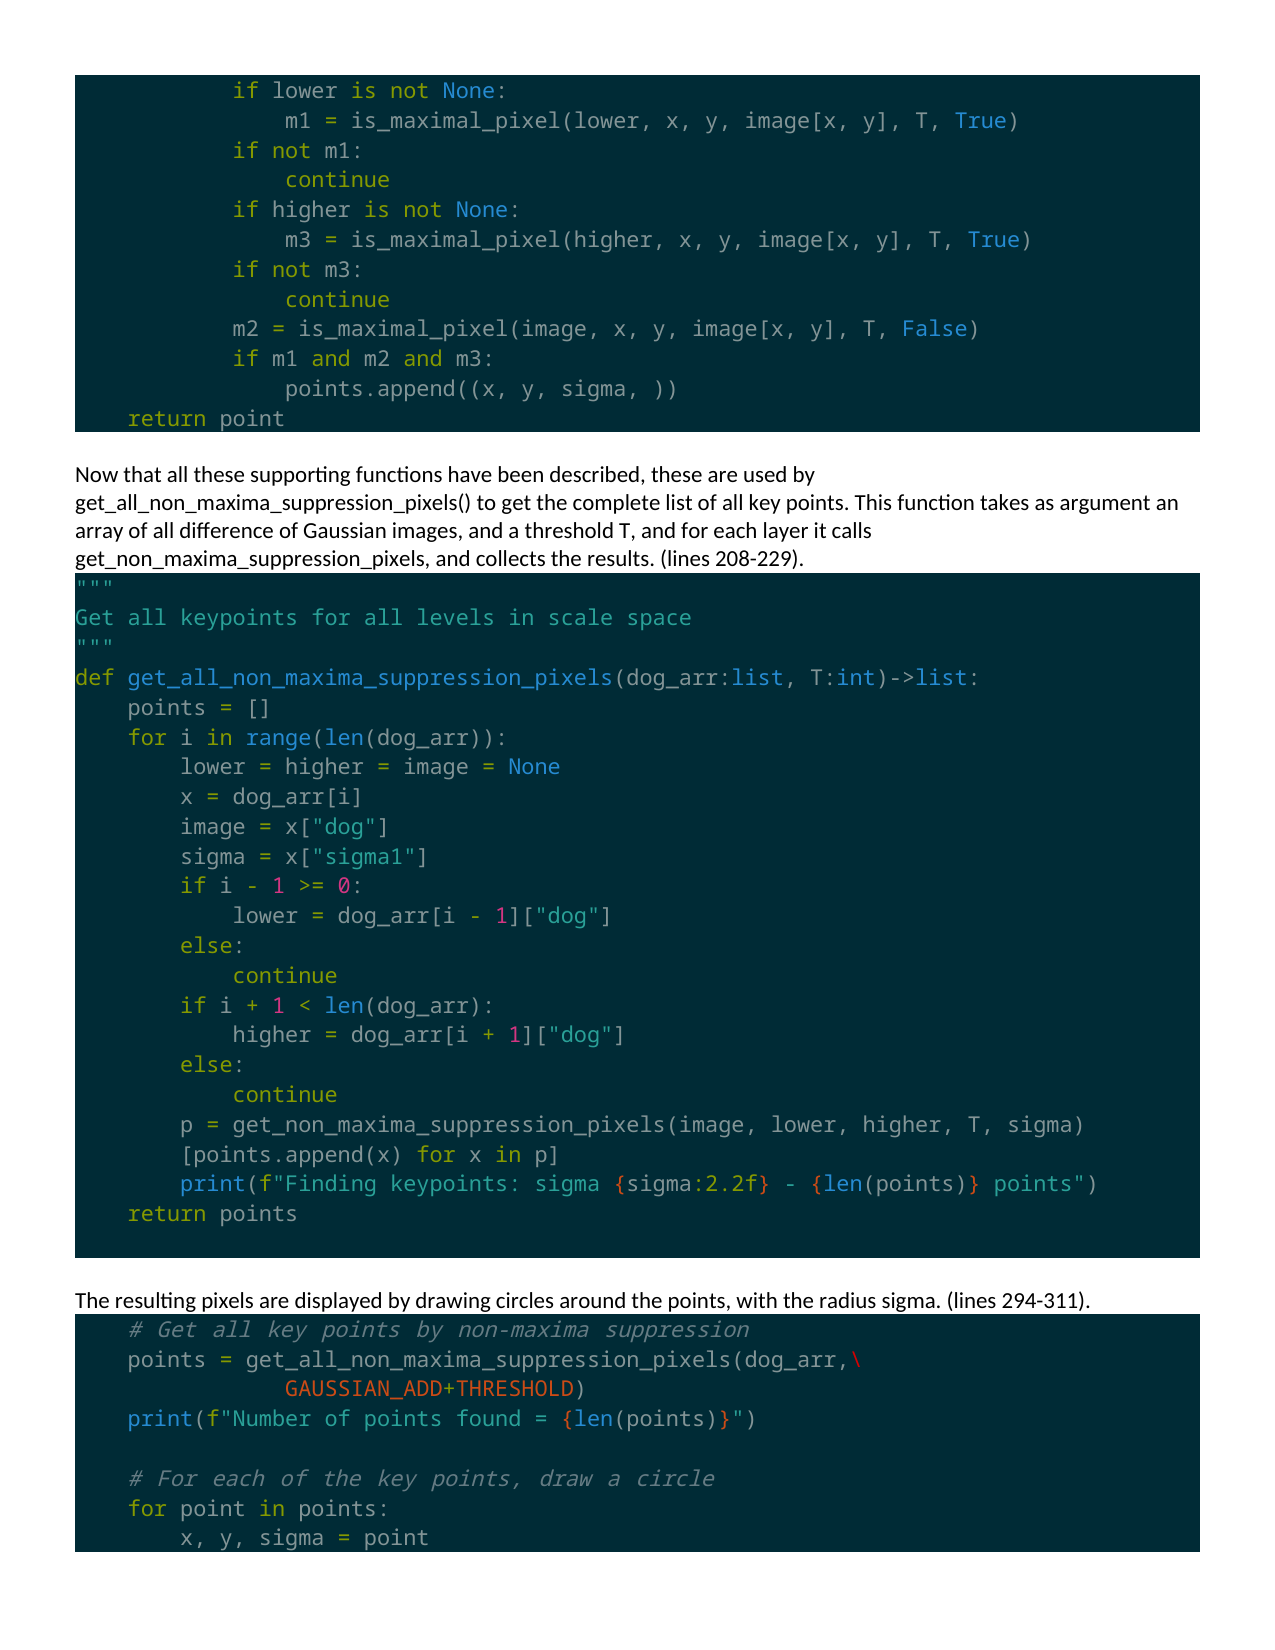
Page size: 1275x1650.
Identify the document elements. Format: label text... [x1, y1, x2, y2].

text Get all keypoints for all levels in scale space [75, 602, 1200, 632]
text m1 = is_maximal_pixel(lower, x, y, image[x, y], T, True) [75, 105, 1200, 134]
text else: [75, 1049, 1200, 1079]
text x, y, sigma = point [75, 1522, 1200, 1552]
text points.append((x, y, sigma, )) [75, 373, 1200, 403]
text The resulting pixels are displayed by drawing circles around the points, with the radius sigma. (lines 294-311). [75, 1286, 1200, 1314]
text p = get_non_maxima_suppression_pixels(image, lower, higher, T, sigma) [75, 1109, 1200, 1139]
text """ [75, 632, 1200, 662]
text if m1 and m2 and m3: [75, 343, 1200, 373]
text m2 = is_maximal_pixel(image, x, y, image[x, y], T, False) [75, 313, 1200, 343]
text def get_all_non_maxima_suppression_pixels(dog_arr:list, T:int)->list: [75, 662, 1200, 692]
text if higher is not None: [75, 194, 1200, 224]
text lower = dog_arr[i - 1]["dog"] [75, 900, 1200, 930]
text print(f"Number of points found = {len(points)}") [75, 1403, 1200, 1433]
text points = [] [75, 692, 1200, 722]
text # Get all key points by non-maxima suppression [75, 1314, 1200, 1344]
text """ [75, 573, 1200, 602]
text GAUSSIAN_ADD+THRESHOLD) [75, 1373, 1200, 1403]
text continue [75, 1079, 1200, 1109]
text m3 = is_maximal_pixel(higher, x, y, image[x, y], T, True) [75, 224, 1200, 254]
text Now that all these supporting functions have been described, these are used by get_all_non_maxima_suppression_pixels() to get the complete list of all key points. This function takes as argument an array of all difference of Gaussian images, and a threshold T, and for each layer it calls get_non_maxima_suppression_pixels, and collects the results. (lines 208-229). [75, 461, 1200, 573]
text for point in points: [75, 1493, 1200, 1522]
text sigma = x["sigma1"] [75, 841, 1200, 871]
text if not m1: [75, 134, 1200, 164]
text image = x["dog"] [75, 811, 1200, 841]
text x = dog_arr[i] [75, 781, 1200, 811]
text # For each of the key points, draw a circle [75, 1463, 1200, 1493]
text continue [75, 960, 1200, 990]
text [points.append(x) for x in p] [75, 1139, 1200, 1168]
text if i - 1 >= 0: [75, 871, 1200, 900]
text return points [75, 1198, 1200, 1228]
text lower = higher = image = None [75, 751, 1200, 781]
text else: [75, 930, 1200, 960]
text if i + 1 < len(dog_arr): [75, 990, 1200, 1019]
text return point [75, 403, 1200, 432]
text higher = dog_arr[i + 1]["dog"] [75, 1019, 1200, 1049]
text if not m3: [75, 254, 1200, 283]
text points = get_all_non_maxima_suppression_pixels(dog_arr,\ [75, 1344, 1200, 1373]
text print(f"Finding keypoints: sigma {sigma:2.2f} - {len(points)} points") [75, 1168, 1200, 1198]
text continue [75, 283, 1200, 313]
text if lower is not None: [75, 75, 1200, 105]
text for i in range(len(dog_arr)): [75, 722, 1200, 751]
text continue [75, 164, 1200, 194]
